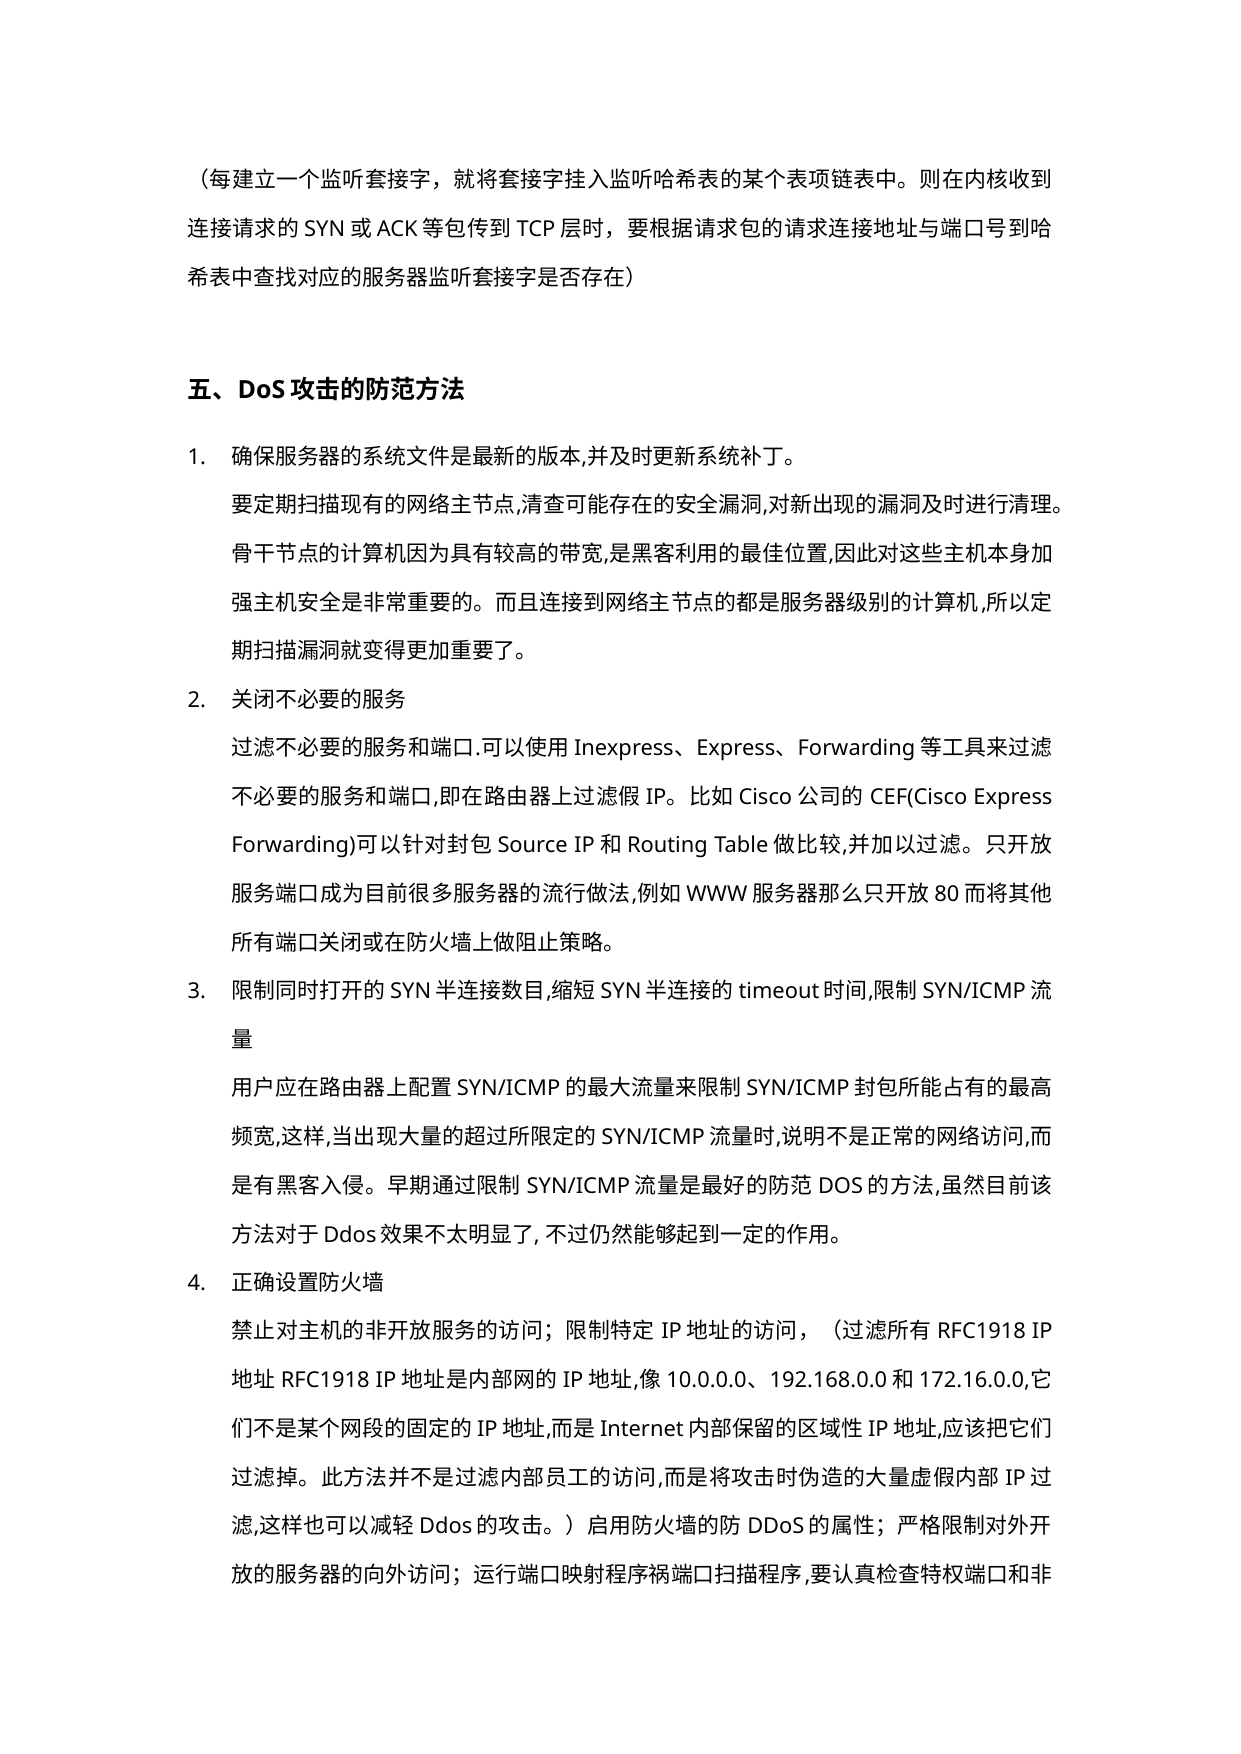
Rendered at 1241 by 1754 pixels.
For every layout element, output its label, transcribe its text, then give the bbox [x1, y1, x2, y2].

text 五、DoS攻击的防范方法 [187, 355, 1053, 420]
list 关闭不必要的服务 [187, 681, 1053, 714]
list 确保服务器的系统文件是最新的版本,并及时更新系统补丁。 [187, 438, 1053, 471]
list 要定期扫描现有的网络主节点,清查可能存在的安全漏洞,对新出现的漏洞及时进行清理。骨干节点的计算机因为具有较高的带宽,是黑客利用的最佳位置,因此对这些主机本身加强主机安全是非常重要的。而且连接到网络主节点的都是服务器级别的计算机,所以定期扫描漏洞就变得更加重要了。 [231, 487, 1053, 665]
list 用户应在路由器上配置SYN/ICMP的最大流量来限制SYN/ICMP封包所能占有的最高频宽,这样,当出现大量的超过所限定的SYN/ICMP流量时,说明不是正常的网络访问,而是有黑客入侵。早期通过限制SYN/ICMP流量是最好的防范DOS的方法,虽然目前该方法对于Ddos效果不太明显了, 不过仍然能够起到一定的作用。 [231, 1070, 1053, 1249]
list 正确设置防火墙 [187, 1264, 1053, 1297]
list 限制同时打开的SYN半连接数目,缩短SYN半连接的timeout时间,限制SYN/ICMP流量 [187, 973, 1053, 1054]
list 过滤不必要的服务和端口.可以使用Inexpress、Express、Forwarding等工具来过滤不必要的服务和端口,即在路由器上过滤假IP。比如Cisco公司的 CEF(Cisco Express Forwarding)可以针对封包Source IP和Routing Table做比较,并加以过滤。只开放服务端口成为目前很多服务器的流行做法,例如WWW服务器那么只开放80而将其他所有端口关闭或在防火墙上做阻止策略。 [231, 729, 1053, 957]
text （每建立一个监听套接字，就将套接字挂入监听哈希表的某个表项链表中。则在内核收到连接请求的SYN或ACK等包传到TCP层时，要根据请求包的请求连接地址与端口号到哈希表中查找对应的服务器监听套接字是否存在） [187, 162, 1053, 292]
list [231, 1313, 1053, 1589]
